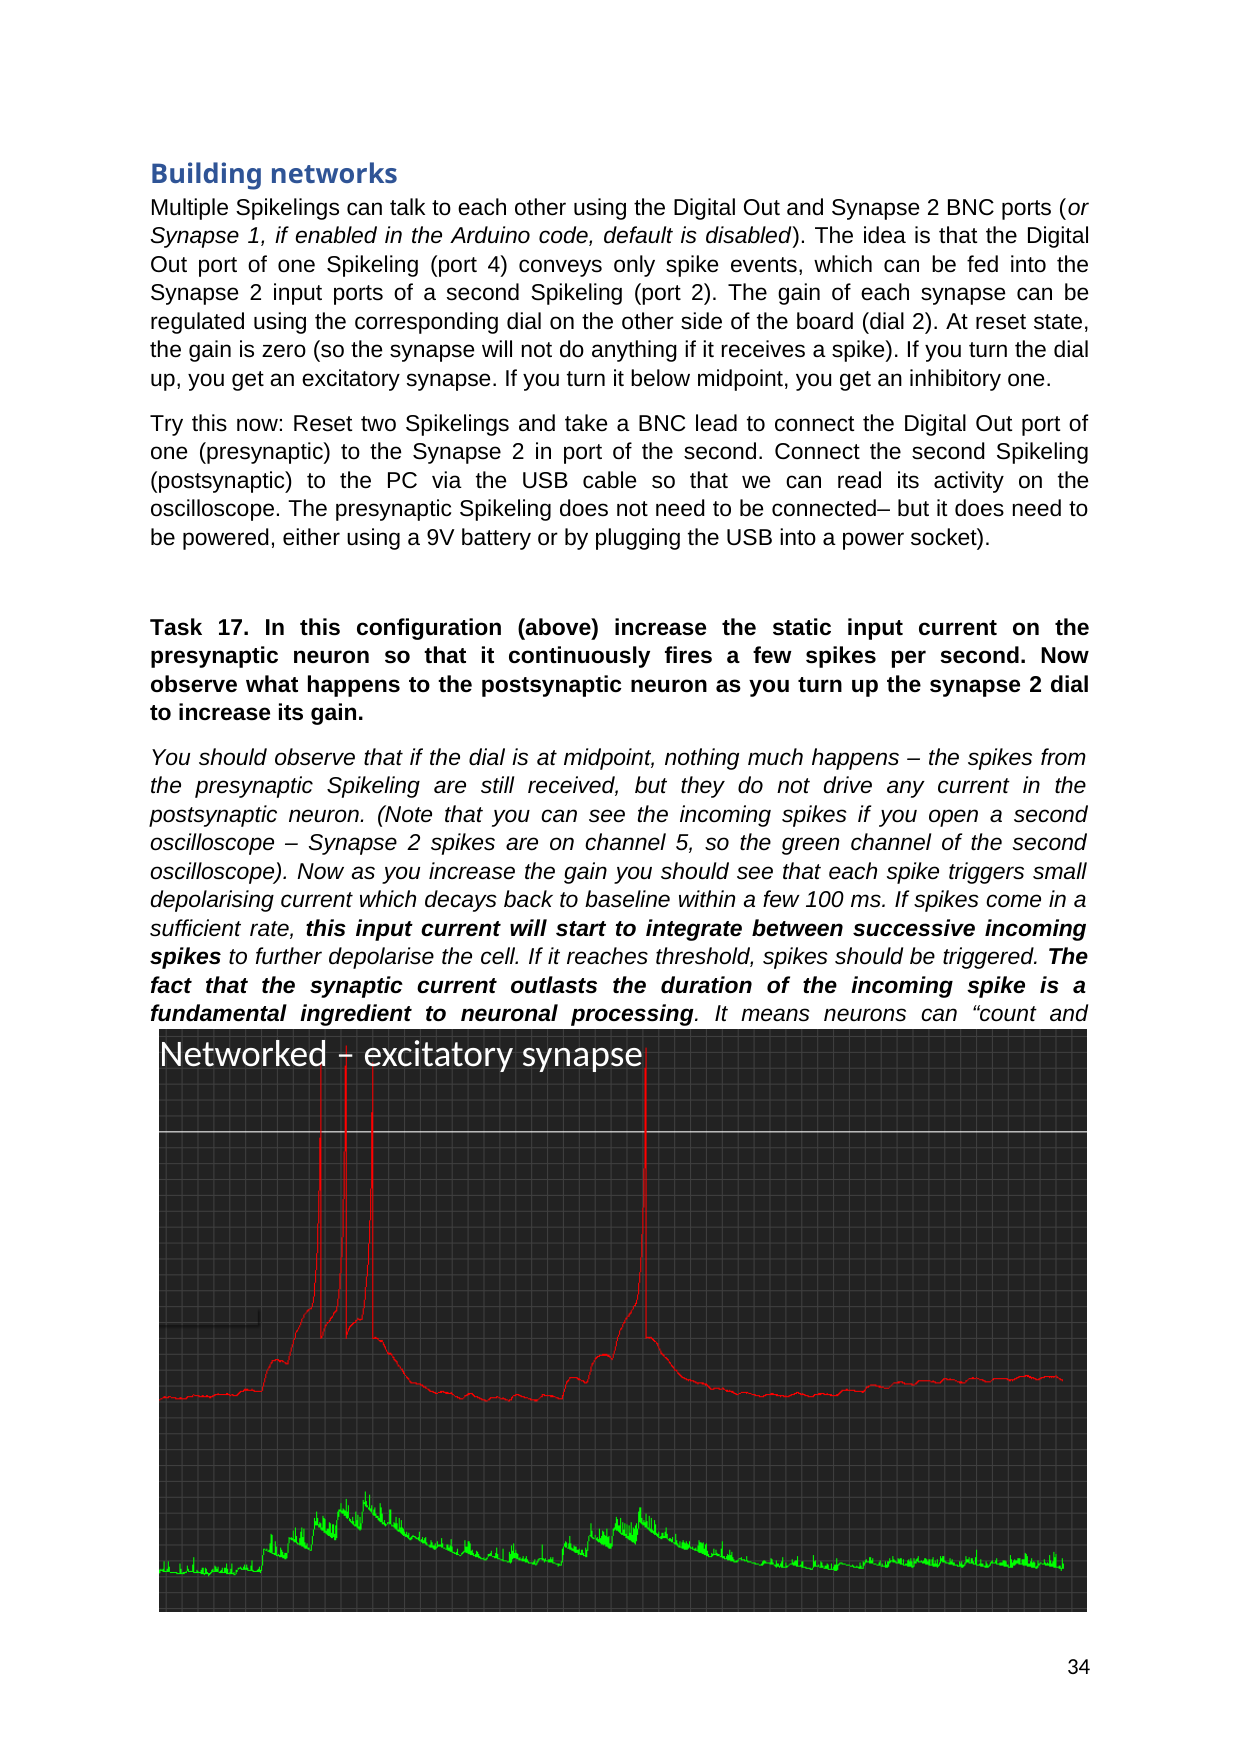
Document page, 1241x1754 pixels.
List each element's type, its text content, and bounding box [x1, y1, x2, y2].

text Multiple Spikelings can talk to each other using the Digital Out and Synapse 2 BNC ports (or Synapse 1, if enabled in the Arduino code, default is disabled). The idea is that the Digital Out port of one Spikeling (port 4) conveys only spike events, which can be fed into the Synapse 2 input ports of a second Spikeling (port 2). The gain of each synapse can be regulated using the corresponding dial on the other side of the board (dial 2). At reset state, the gain is zero (so the synapse will not do anything if it receives a spike). If you turn the dial up, you get an excitatory synapse. If you turn it below midpoint, you get an inhibitory one. [150, 194, 1090, 391]
text You should observe that if the dial is at midpoint, nothing much happens – the spikes from the presynaptic Spikeling are still received, but they do not drive any current in the postsynaptic neuron. (Note that you can see the incoming spikes if you open a second oscilloscope – Synapse 2 spikes are on channel 5, so the green channel of the second oscilloscope). Now as you increase the gain you should see that each spike triggers small depolarising current which decays back to baseline within a few 100 ms. If spikes come in a sufficient rate, this input current will start to integrate between successive incoming spikes to further depolarise the cell. If it reaches threshold, spikes should be triggered. The fact that the synaptic current outlasts the duration of the incoming spike is a fundamental ingredient to neuronal processing. It means neurons can “count and calculate” using synapses – sort of, anyway. For example, suppose for a particular computation it is important to know that there was not just one, but two spikes fired within close succession. This could be easily computed by setting the excitatory gain of the connecting synapse(s) such that a single spike does not drive the postsynaptic neuron to threshold, but that if two spikes arrive in close succession, threshold is reached and thus the neuron fires. The same logic also applies across different synapses, which allows the implementation of coincidence detection. [150, 744, 1090, 1026]
text Task 17. In this configuration (above) increase the static input current on the presynaptic neuron so that it continuously fires a few spikes per second. Now observe what happens to the postsynaptic neuron as you turn up the synapse 2 dial to increase its gain. [150, 614, 1090, 725]
subtitle Building networks [150, 154, 1090, 191]
picture [159, 1029, 1087, 1612]
text Try this now: Reset two Spikelings and take a BNC lead to connect the Digital Out port of one (presynaptic) to the Synapse 2 in port of the second. Connect the second Spikeling (postsynaptic) to the PC via the USB cable so that we can read its activity on the oscilloscope. The presynaptic Spikeling does not need to be connected– but it does need to be powered, either using a 9V battery or by plugging the USB into a power socket). [150, 410, 1090, 550]
